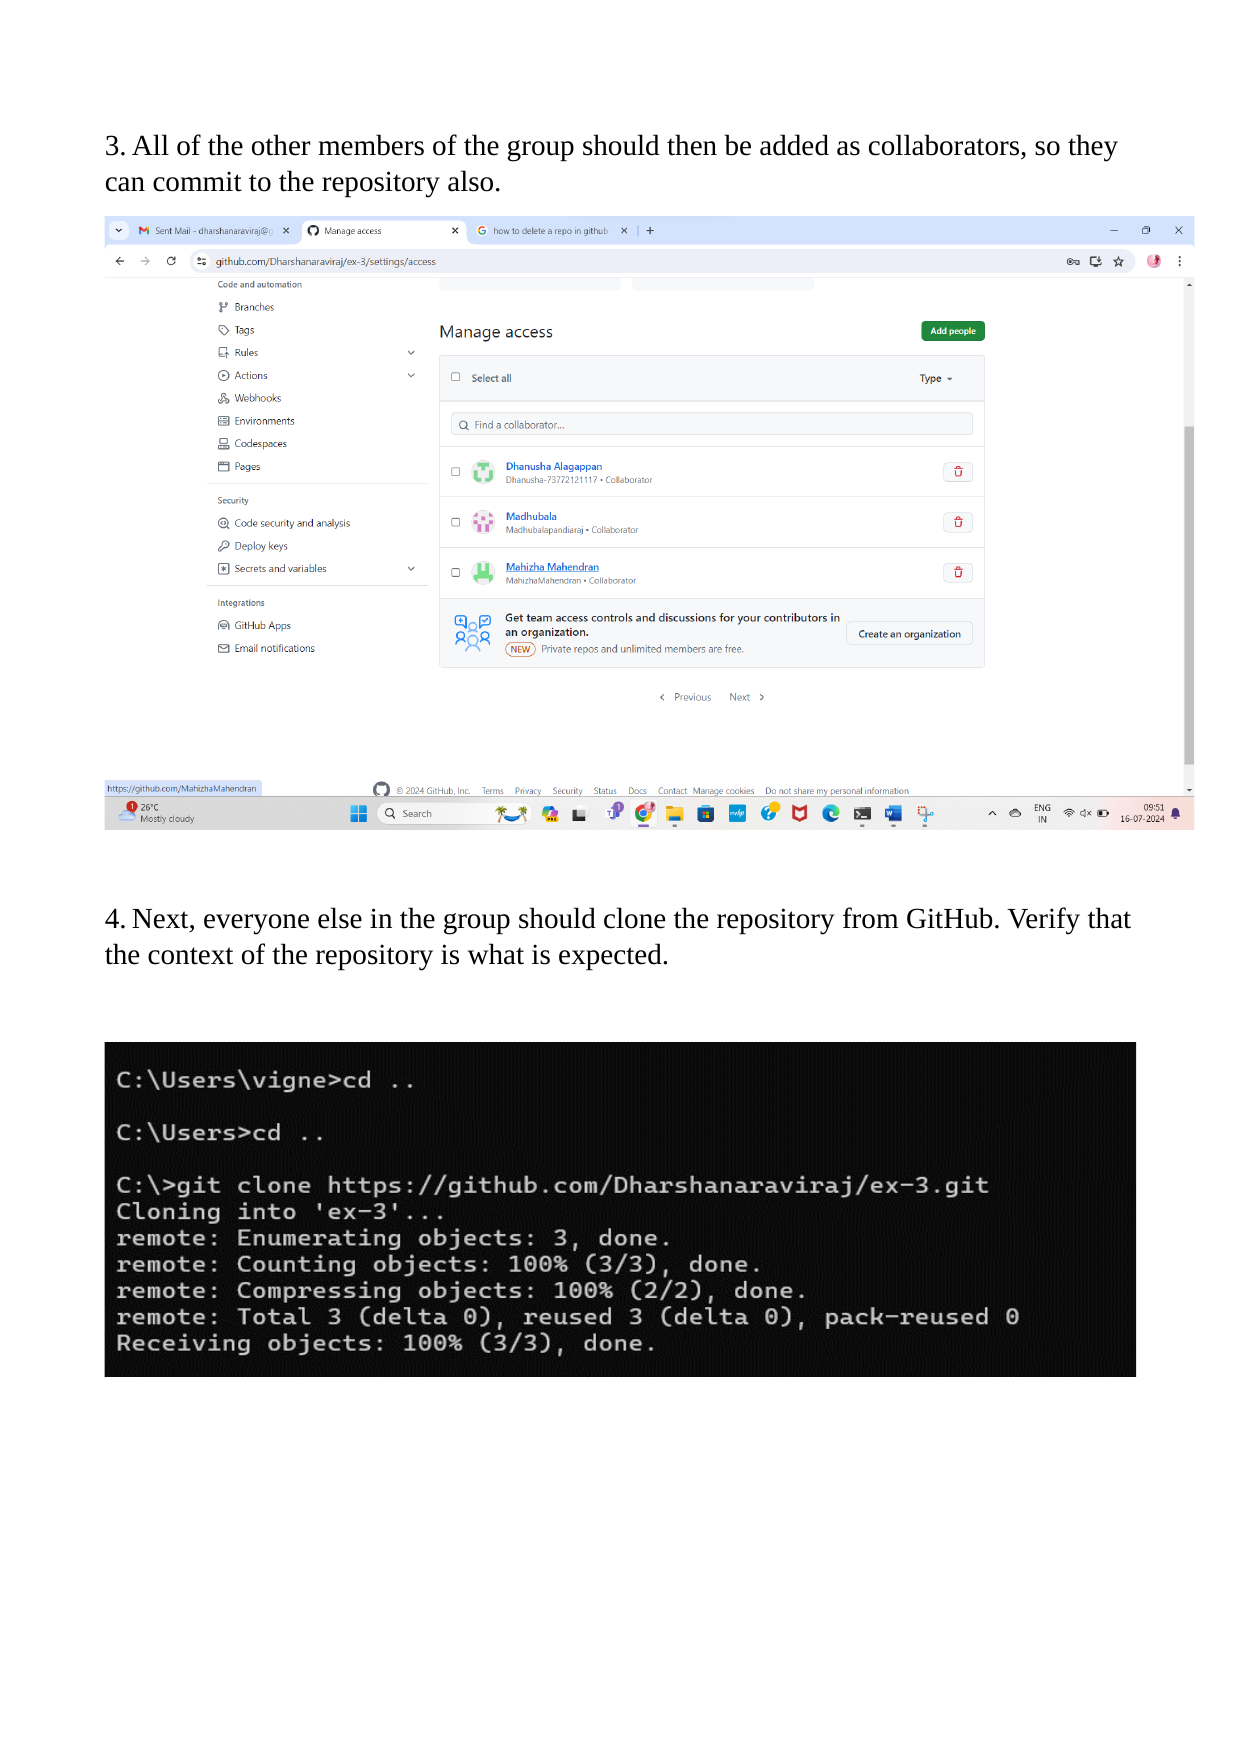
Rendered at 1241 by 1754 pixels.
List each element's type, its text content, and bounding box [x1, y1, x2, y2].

picture [104, 1042, 1137, 1377]
text 4. Next, everyone else in the group should clone the repository from GitHub. Verify that the context of the repository is what is expected. [104, 901, 1136, 971]
text 3. All of the other members of the group should then be added as collaborators, so they can commit to the repository also. [104, 128, 1136, 197]
picture [104, 216, 1195, 830]
